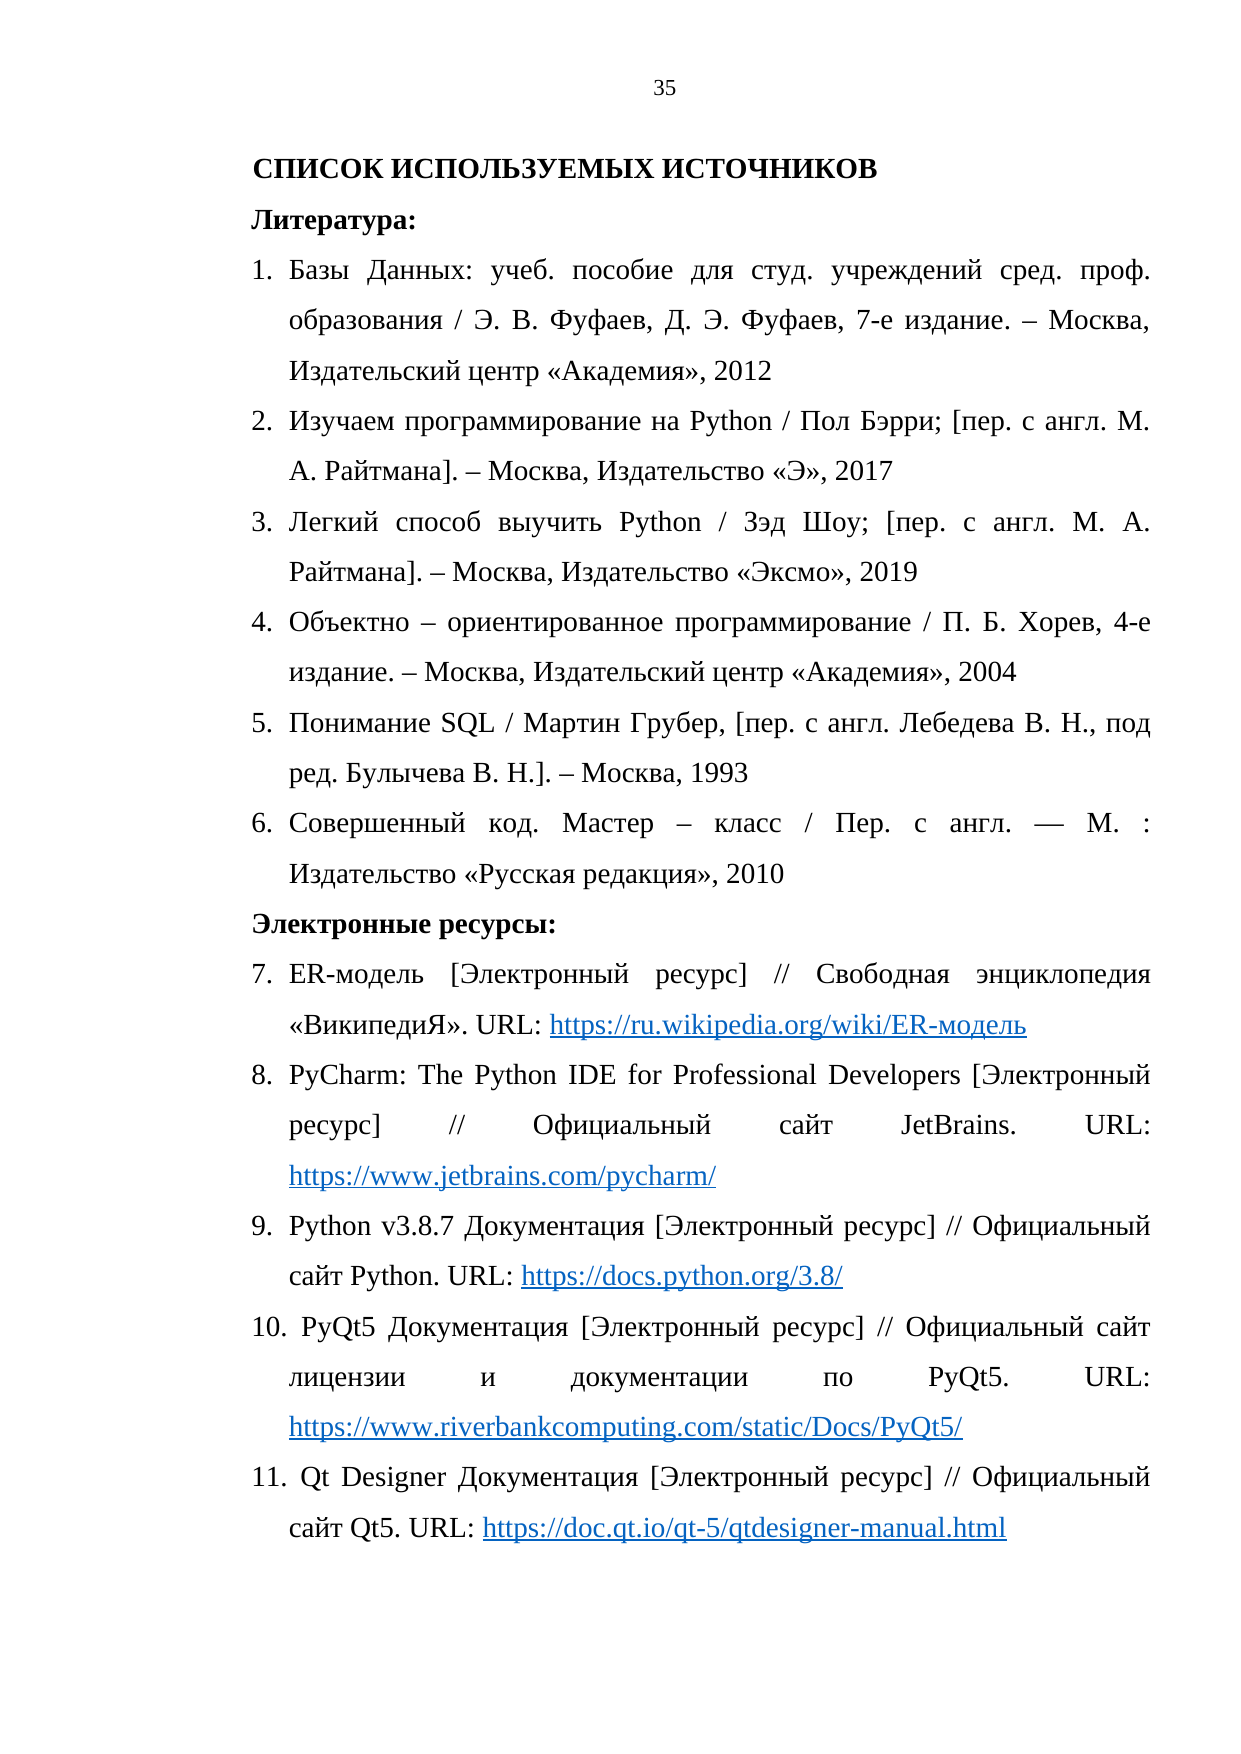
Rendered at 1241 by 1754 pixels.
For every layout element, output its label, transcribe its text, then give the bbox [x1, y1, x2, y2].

list Python v3.8.7 Документация [Электронный ресурс] // Официальный сайт Python. URL: https://docs.python.org/3.8/ [251, 1208, 1152, 1292]
list Совершенный код. Мастер – класс / Пер. с англ. — М. : Издательство «Русская редакция», 2010 [251, 806, 1152, 889]
list Qt Designer Документация [Электронный ресурс] // Официальный сайт Qt5. URL: https://doc.qt.io/qt-5/qtdesigner-manual.html [251, 1459, 1152, 1543]
list ER-модель [Электронный ресурс] // Свободная энциклопедия «ВикипедиЯ». URL: https://ru.wikipedia.org/wiki/ER-модель [251, 956, 1152, 1040]
list Легкий способ выучить Python / Зэд Шоу; [пер. с англ. М. А. Райтмана]. – Москва, Издательство «Эксмо», 2019 [251, 504, 1152, 587]
text Литература: [177, 202, 1152, 235]
list Базы Данных: учеб. пособие для студ. учреждений сред. проф. образования / Э. В. Фуфаев, Д. Э. Фуфаев, 7-е издание. – Москва, Издательский центр «Академия», 2012 [251, 252, 1152, 386]
text Электронные ресурсы: [177, 906, 1152, 940]
list PyQt5 Документация [Электронный ресурс] // Официальный сайт лицензии и документации по PyQt5. URL: https://www.riverbankcomputing.com/static/Docs/PyQt5/ [251, 1309, 1152, 1443]
list Объектно – ориентированное программирование / П. Б. Хорев, 4-е издание. – Москва, Издательский центр «Академия», 2004 [251, 604, 1152, 688]
list Понимание SQL / Мартин Грубер, [пер. с англ. Лебедева В. Н., под ред. Булычева В. Н.]. – Москва, 1993 [251, 705, 1152, 789]
list Изучаем программирование на Python / Пол Бэрри; [пер. с англ. М. А. Райтмана]. – Москва, Издательство «Э», 2017 [251, 403, 1152, 487]
list PyCharm: The Python IDE for Professional Developers [Электронный ресурс] // Официальный сайт JetBrains. URL: https://www.jetbrains.com/pycharm/ [251, 1057, 1152, 1191]
subtitle СПИСОК ИСПОЛЬЗУЕМЫХ ИСТОЧНИКОВ [177, 151, 1152, 185]
